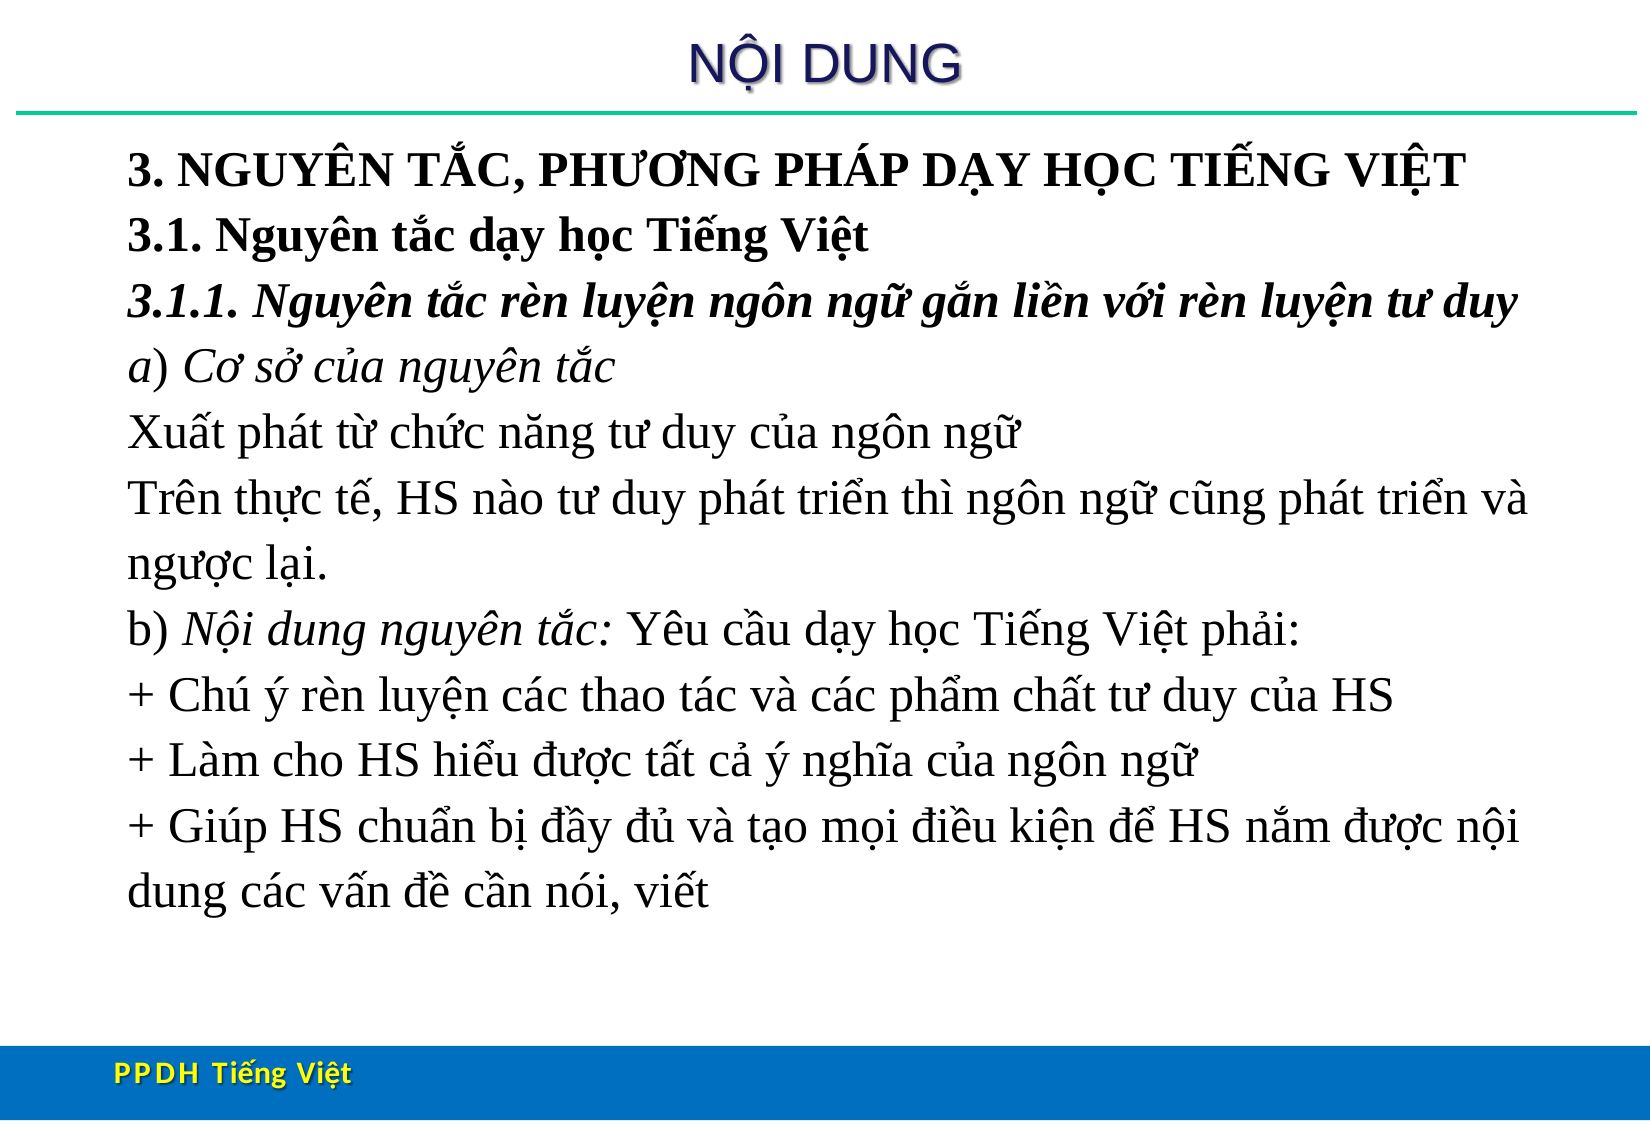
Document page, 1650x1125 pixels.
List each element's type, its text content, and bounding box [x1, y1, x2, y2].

text 3.1.1. Nguyên tắc rèn luyện ngôn ngữ gắn liền với rèn luyện tư duy a) Cơ sở của nguyên tắc [127, 271, 1529, 393]
text Trên thực tế, HS nào tư duy phát triển thì ngôn ngữ cũng phát triển và ngược lại. [127, 468, 1539, 591]
text 3. NGUYÊN TẮC, PHƯƠNG PHÁP DẠY HỌC TIẾNG VIỆT 3.1. Nguyên tắc dạy học Tiếng Việt [127, 139, 1478, 262]
picture [653, 10, 1001, 133]
text NỘI DUNG [687, 31, 1563, 94]
text + Giúp HS chuẩn bị đầy đủ và tạo mọi điều kiện để HS nắm được nội dung các vấn đề cần nói, viết [127, 796, 1532, 919]
picture [93, 1042, 375, 1115]
text b) Nội dung nguyên tắc: Yêu cầu dạy học Tiếng Việt phải: [127, 599, 1563, 656]
text Xuất phát từ chức năng tư duy của ngôn ngữ [127, 402, 1563, 459]
text PPDH Tiếng Việt [113, 1053, 1563, 1092]
text + Chú ý rèn luyện các thao tác và các phẩm chất tư duy của HS + Làm cho HS hiểu được tất cả ý nghĩa của ngôn ngữ [127, 664, 1406, 788]
